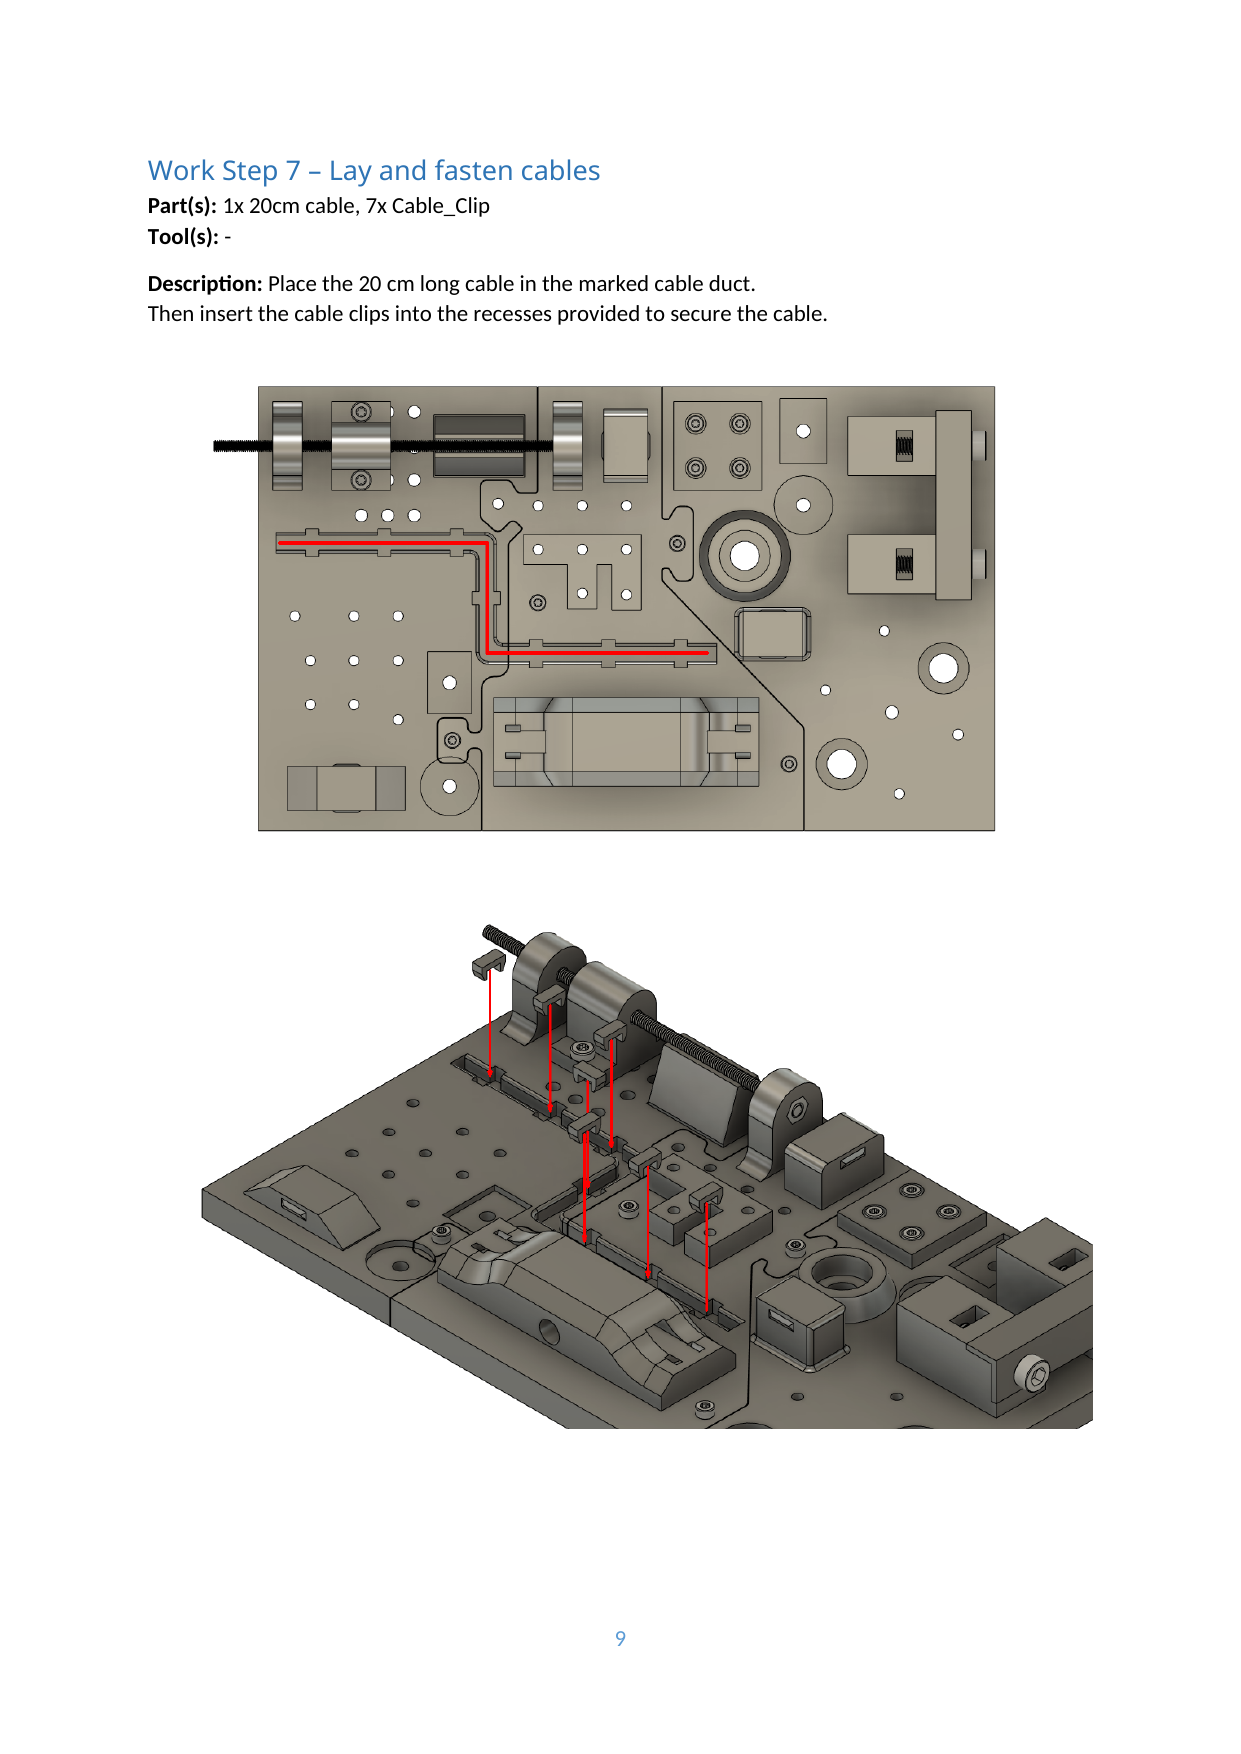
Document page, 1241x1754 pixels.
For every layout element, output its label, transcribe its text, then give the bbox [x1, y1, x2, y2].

text Part(s): 1x 20cm cable, 7x Cable_Clip Tool(s): - [148, 192, 1093, 250]
picture [147, 897, 1093, 1429]
subtitle Work Step 7 – Lay and fasten cables [148, 152, 1093, 189]
text Description: Place the 20 cm long cable in the marked cable duct. Then insert the cable clips into the recesses provided to secure the cable. [148, 269, 1093, 327]
picture [147, 345, 1092, 879]
